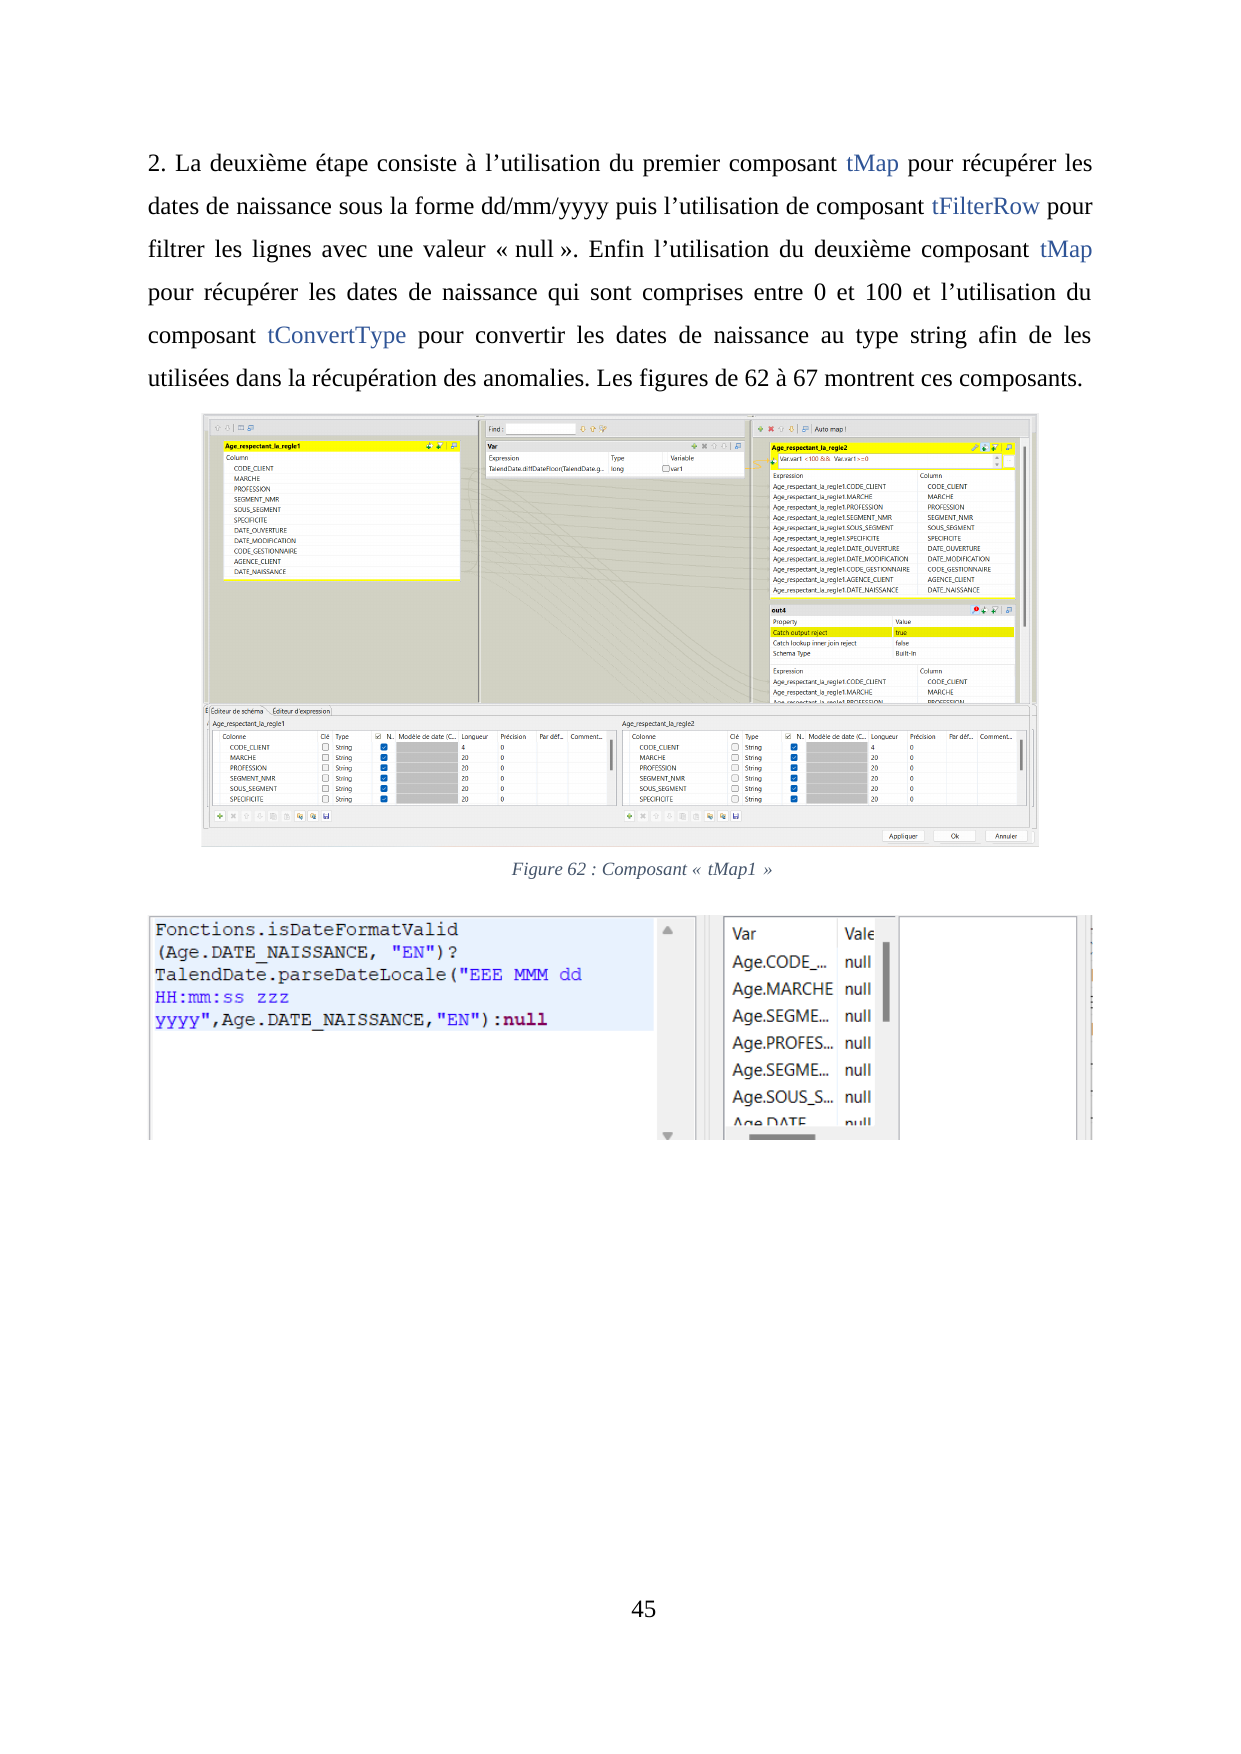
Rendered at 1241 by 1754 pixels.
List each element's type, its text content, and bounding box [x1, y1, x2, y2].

picture [201, 413, 1039, 847]
picture [147, 915, 1093, 1140]
text 2. La deuxième étape consiste à l’utilisation du premier composant tMap pour récupérer les dates de naissance sous la forme dd/mm/yyyy puis l’utilisation de composant tFilterRow pour filtrer les lignes avec une valeur « null ». Enfin l’utilisation du deuxième composant tMap pour récupérer les dates de naissance qui sont comprises entre 0 et 100 et l’utilisation du composant tConvertType pour convertir les dates de naissance au type string afin de les utilisées dans la récupération des anomalies. Les figures de 62 à 67 montrent ces composants. [148, 148, 1093, 392]
